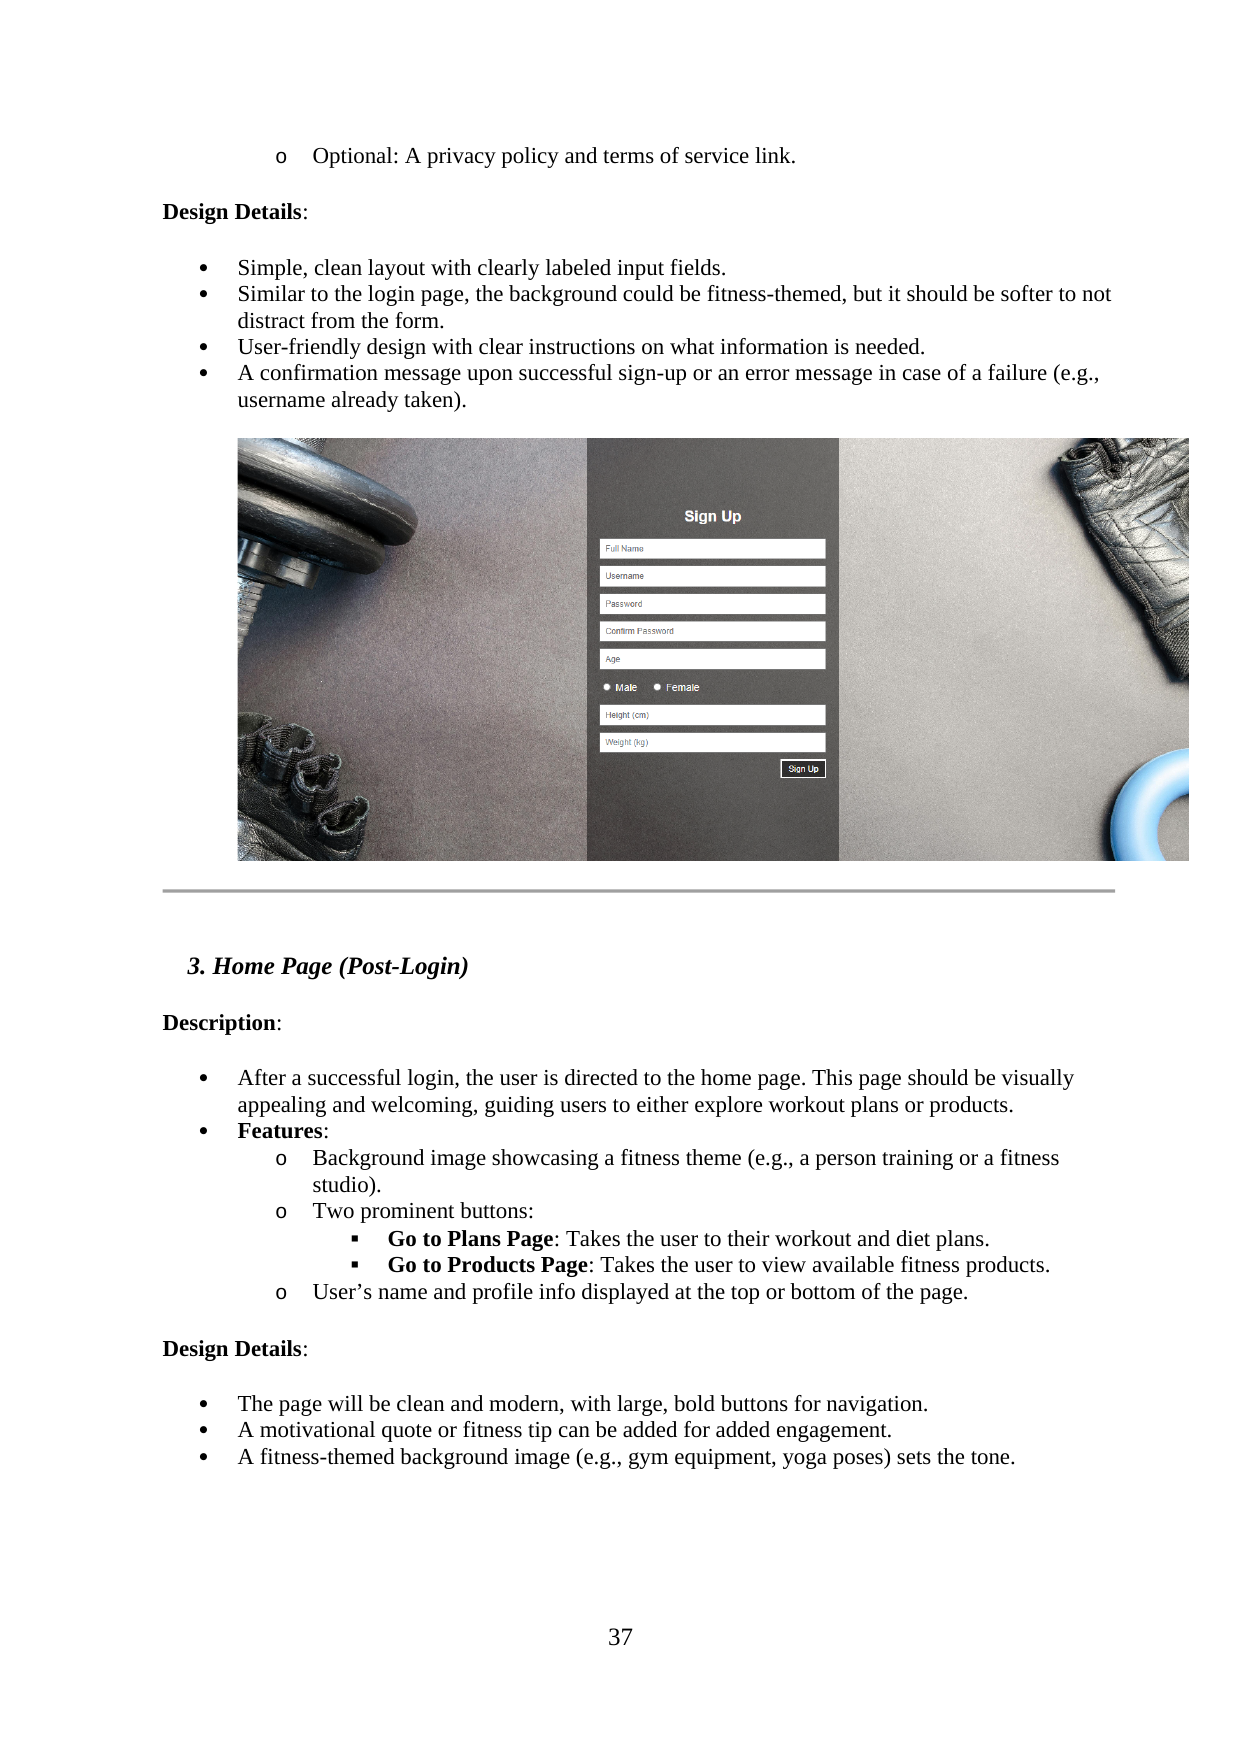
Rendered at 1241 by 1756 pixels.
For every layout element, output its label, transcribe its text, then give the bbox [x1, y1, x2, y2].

list A motivational quote or fitness tip can be added for added engagement. [200, 1416, 1115, 1443]
subtitle 3. Home Page (Post-Login) [187, 951, 1115, 980]
list Go to Products Page: Takes the user to view available fitness products. [350, 1251, 1115, 1278]
list A fitness-themed background image (e.g., gym equipment, yoga poses) sets the tone. [200, 1443, 1115, 1469]
list Features: [200, 1117, 1115, 1143]
list Two prominent buttons: [275, 1197, 1115, 1225]
list Optional: A privacy policy and terms of service link. [275, 142, 1115, 169]
picture [237, 438, 1189, 861]
list Similar to the login page, the background could be fitness-themed, but it should be softer to not distract from the form. [200, 280, 1115, 333]
list User’s name and profile info displayed at the top or bottom of the page. [275, 1278, 1115, 1305]
list Go to Plans Page: Takes the user to their workout and diet plans. [350, 1225, 1115, 1251]
text Design Details: [162, 1334, 1115, 1361]
list Simple, clean layout with clearly labeled input fields. [200, 254, 1115, 280]
text Design Details: [162, 198, 1115, 225]
list Background image showcasing a fitness theme (e.g., a person training or a fitness studio). [275, 1143, 1115, 1197]
list User-friendly design with clear instructions on what information is needed. [200, 333, 1115, 359]
text Description: [162, 1009, 1115, 1035]
list The page will be clean and modern, with large, bold buttons for navigation. [200, 1390, 1115, 1416]
list After a successful login, the user is directed to the home page. This page should be visually appealing and welcoming, guiding users to either explore workout plans or products. [200, 1064, 1115, 1117]
